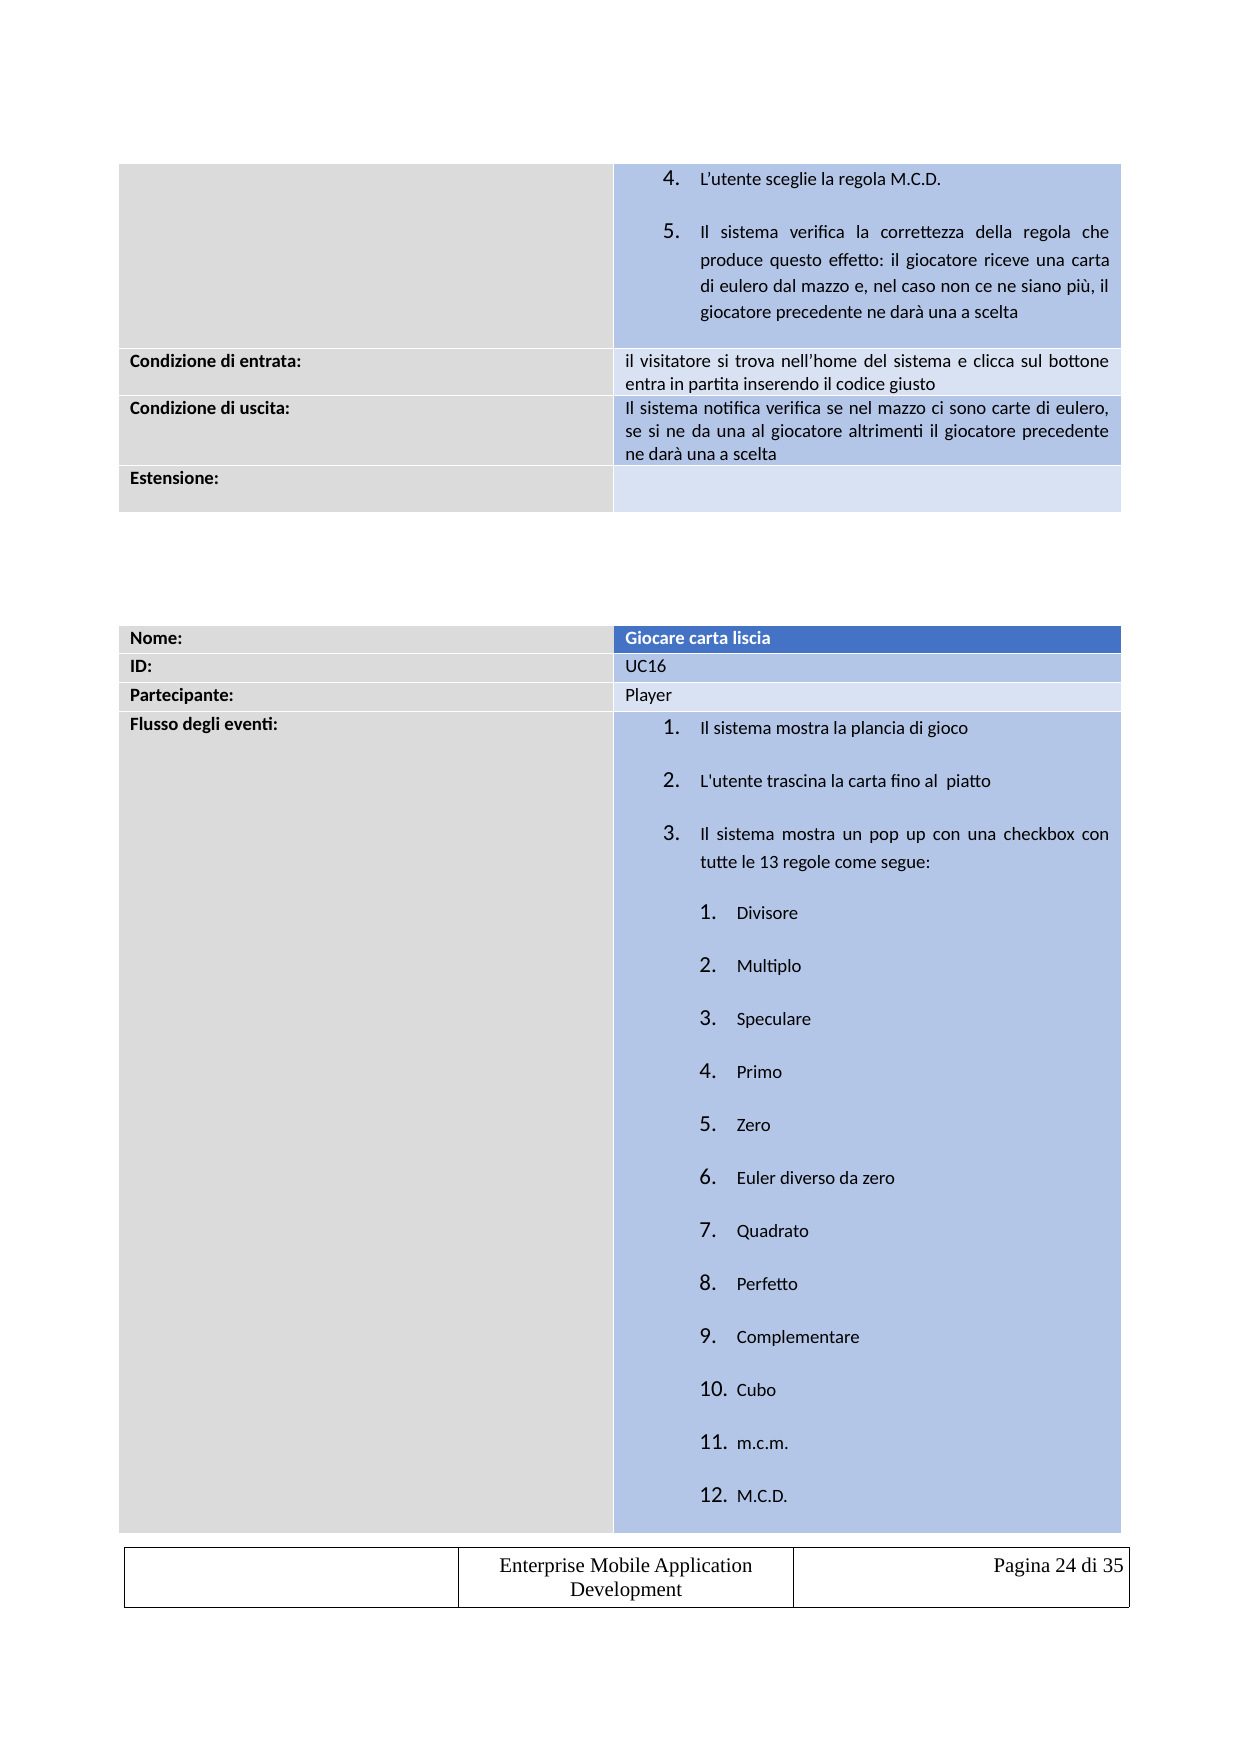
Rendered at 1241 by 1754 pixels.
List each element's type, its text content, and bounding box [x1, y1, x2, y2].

table_header Giocare carta liscia [614, 626, 1121, 653]
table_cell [119, 164, 613, 348]
table_cell ID: [119, 654, 613, 682]
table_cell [614, 164, 1121, 348]
table_cell Partecipante: [119, 683, 613, 711]
table_cell Il sistema notifica verifica se nel mazzo ci sono carte di eulero, se si ne da una al giocatore altrimenti il giocatore precedente ne darà una a scelta [614, 396, 1121, 465]
table_cell Condizione di uscita: [119, 396, 613, 465]
table_cell UC16 [614, 654, 1121, 682]
table_cell [614, 466, 1121, 512]
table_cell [119, 712, 613, 1533]
table_cell Estensione: [119, 466, 613, 512]
table_header Nome: [119, 626, 614, 653]
table_cell Condizione di entrata: [119, 349, 613, 395]
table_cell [614, 712, 1121, 1533]
table_cell il visitatore si trova nell’home del sistema e clicca sul bottone entra in partita inserendo il codice giusto [614, 349, 1121, 395]
table_cell Player [614, 683, 1121, 711]
